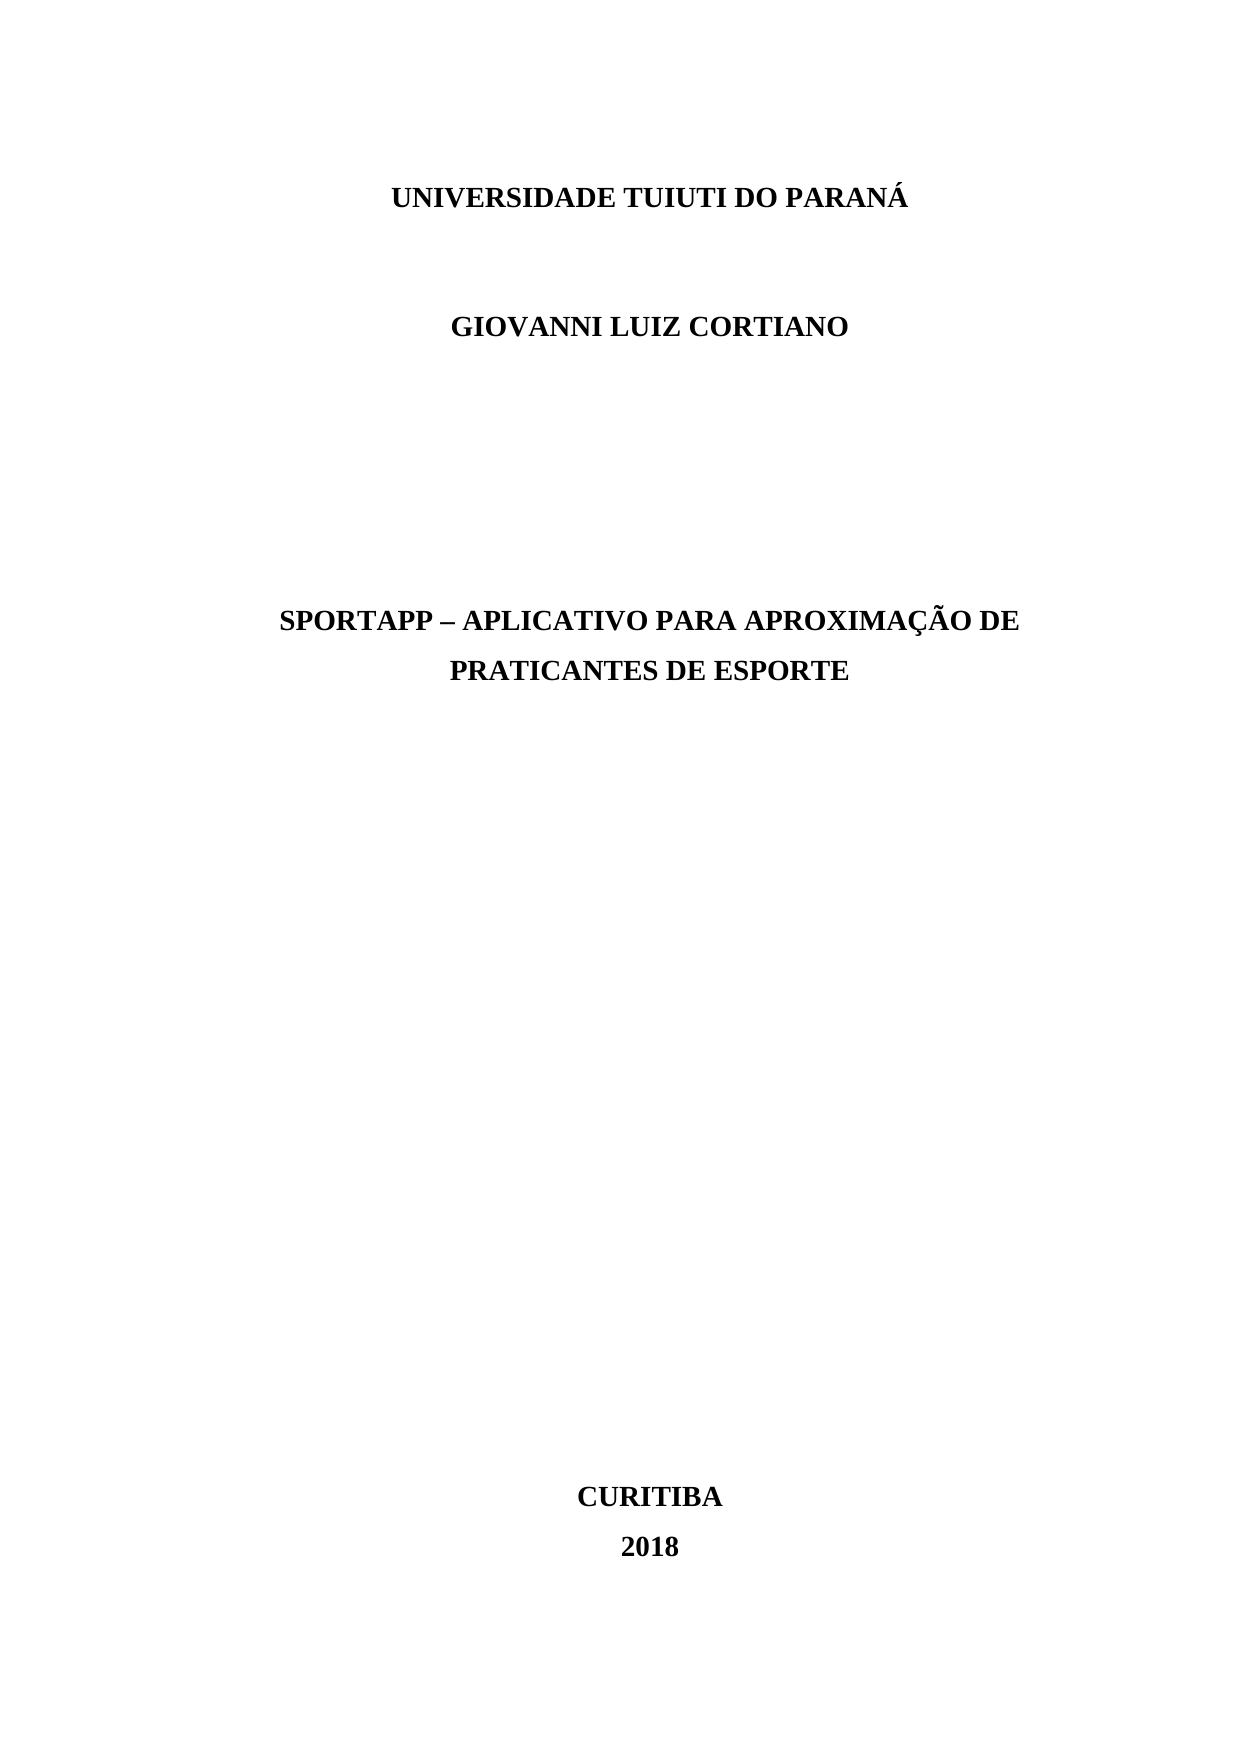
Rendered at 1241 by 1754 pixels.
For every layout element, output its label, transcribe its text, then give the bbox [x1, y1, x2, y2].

title 2018 [177, 1529, 1122, 1563]
title GIOVANNI LUIZ CORTIANO [177, 309, 1122, 343]
title UNIVERSIDADE TUIUTI DO PARANÁ [177, 180, 1122, 214]
title CURITIBA [177, 1479, 1122, 1513]
title SPORTAPP – APLICATIVO PARA APROXIMAÇÃO DE PRATICANTES DE ESPORTE [177, 603, 1122, 687]
